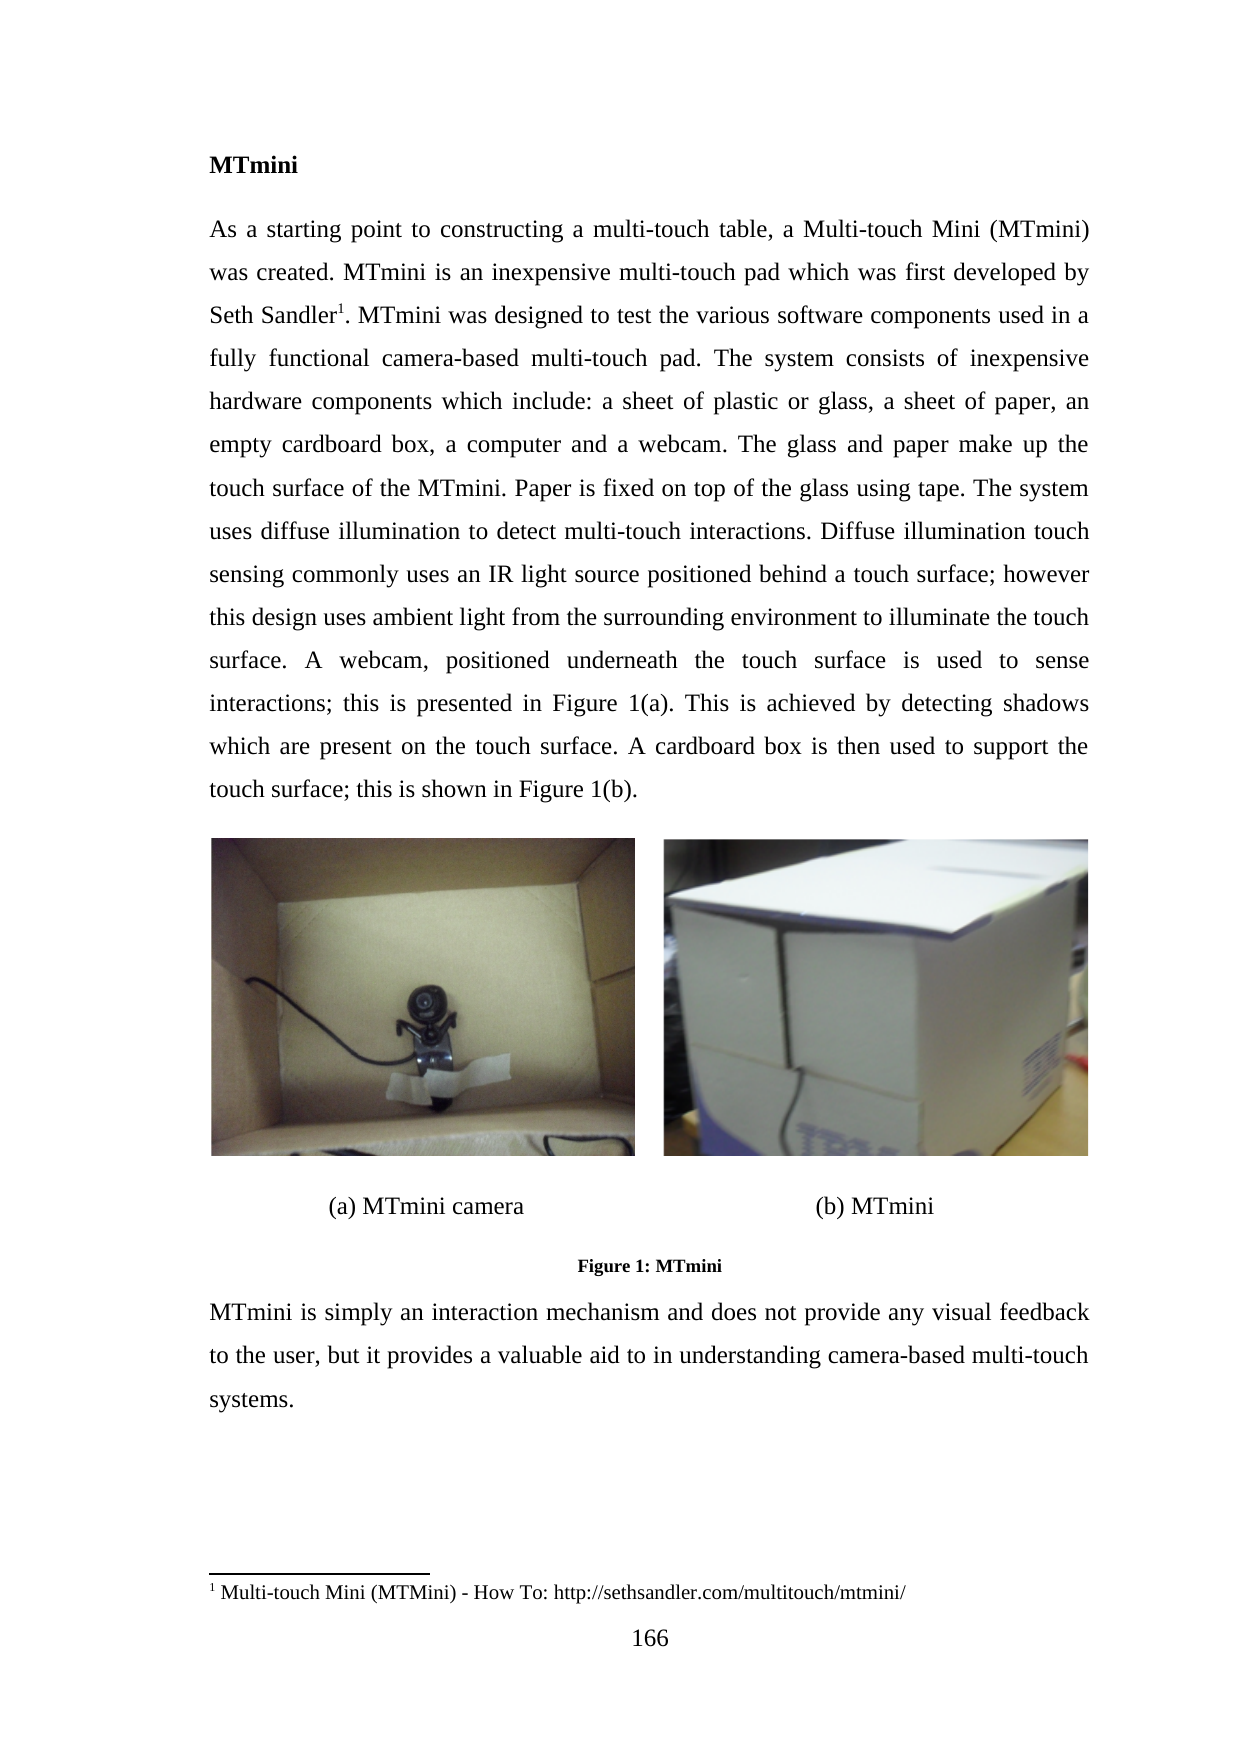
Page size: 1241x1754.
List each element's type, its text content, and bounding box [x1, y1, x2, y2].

text MTmini [209, 150, 1090, 179]
text Figure 1: MTmini [209, 1255, 1090, 1277]
text MTmini is simply an interaction mechanism and does not provide any visual feedback to the user, but it provides a valuable aid to in understanding camera-based multi-touch systems. [209, 1297, 1090, 1412]
picture [211, 838, 635, 1156]
table_header (b) MTmini [648, 839, 1101, 1255]
picture [661, 838, 1089, 1156]
text As a starting point to constructing a multi-touch table, a Multi-touch Mini (MTmini) was created. MTmini is an inexpensive multi-touch pad which was first developed by Seth Sandler. MTmini was designed to test the various software components used in a fully functional camera-based multi-touch pad. The system consists of inexpensive hardware components which include: a sheet of plastic or glass, a sheet of paper, an empty cardboard box, a computer and a webcam. The glass and paper make up the touch surface of the MTmini. Paper is fixed on top of the glass using tape. The system uses diffuse illumination to detect multi-touch interactions. Diffuse illumination touch sensing commonly uses an IR light source positioned behind a touch surface; however this design uses ambient light from the surrounding environment to illuminate the touch surface. A webcam, positioned underneath the touch surface is used to sense interactions; this is presented in Figure 1(a). This is achieved by detecting shadows which are present on the touch surface. A cardboard box is then used to support the touch surface; this is shown in Figure 1(b). [209, 214, 1090, 803]
table_header (a) MTmini camera [198, 839, 648, 1255]
